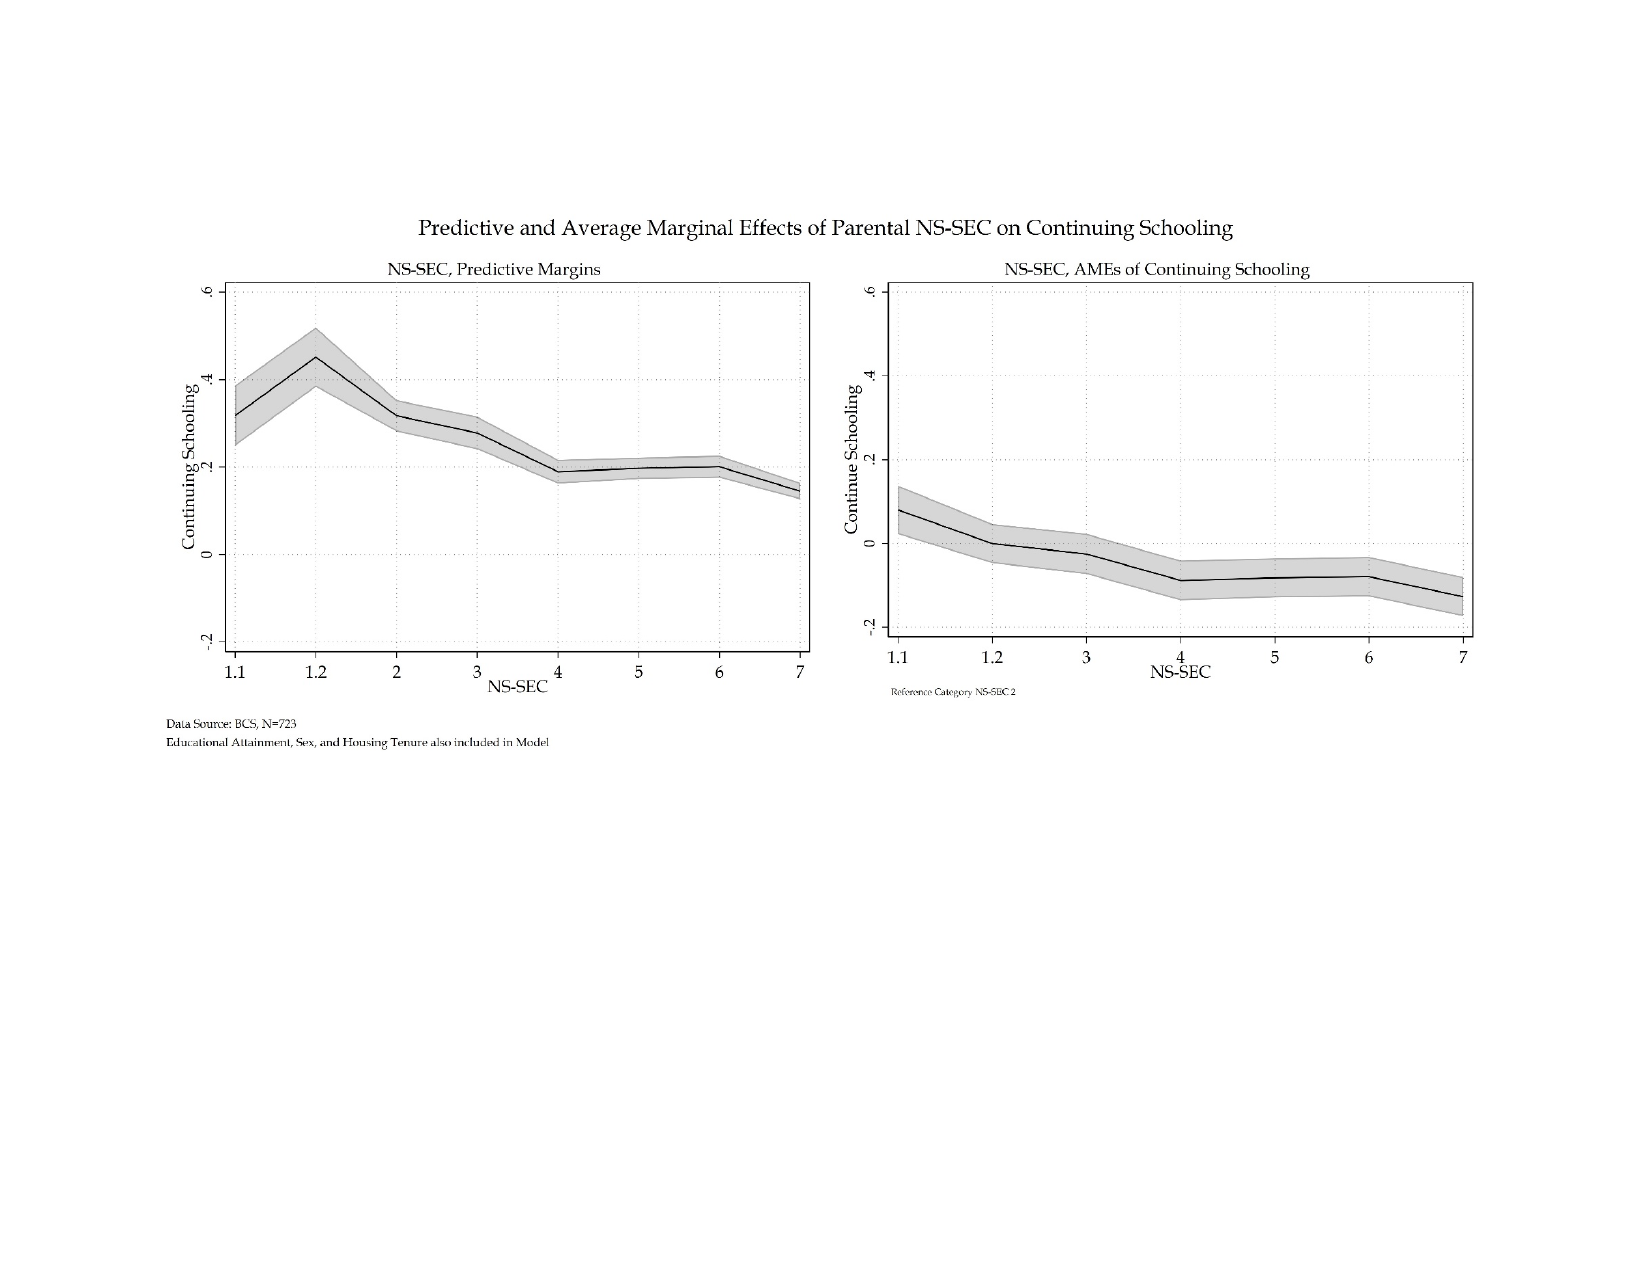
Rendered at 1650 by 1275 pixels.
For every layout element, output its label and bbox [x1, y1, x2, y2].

picture [150, 203, 1500, 765]
